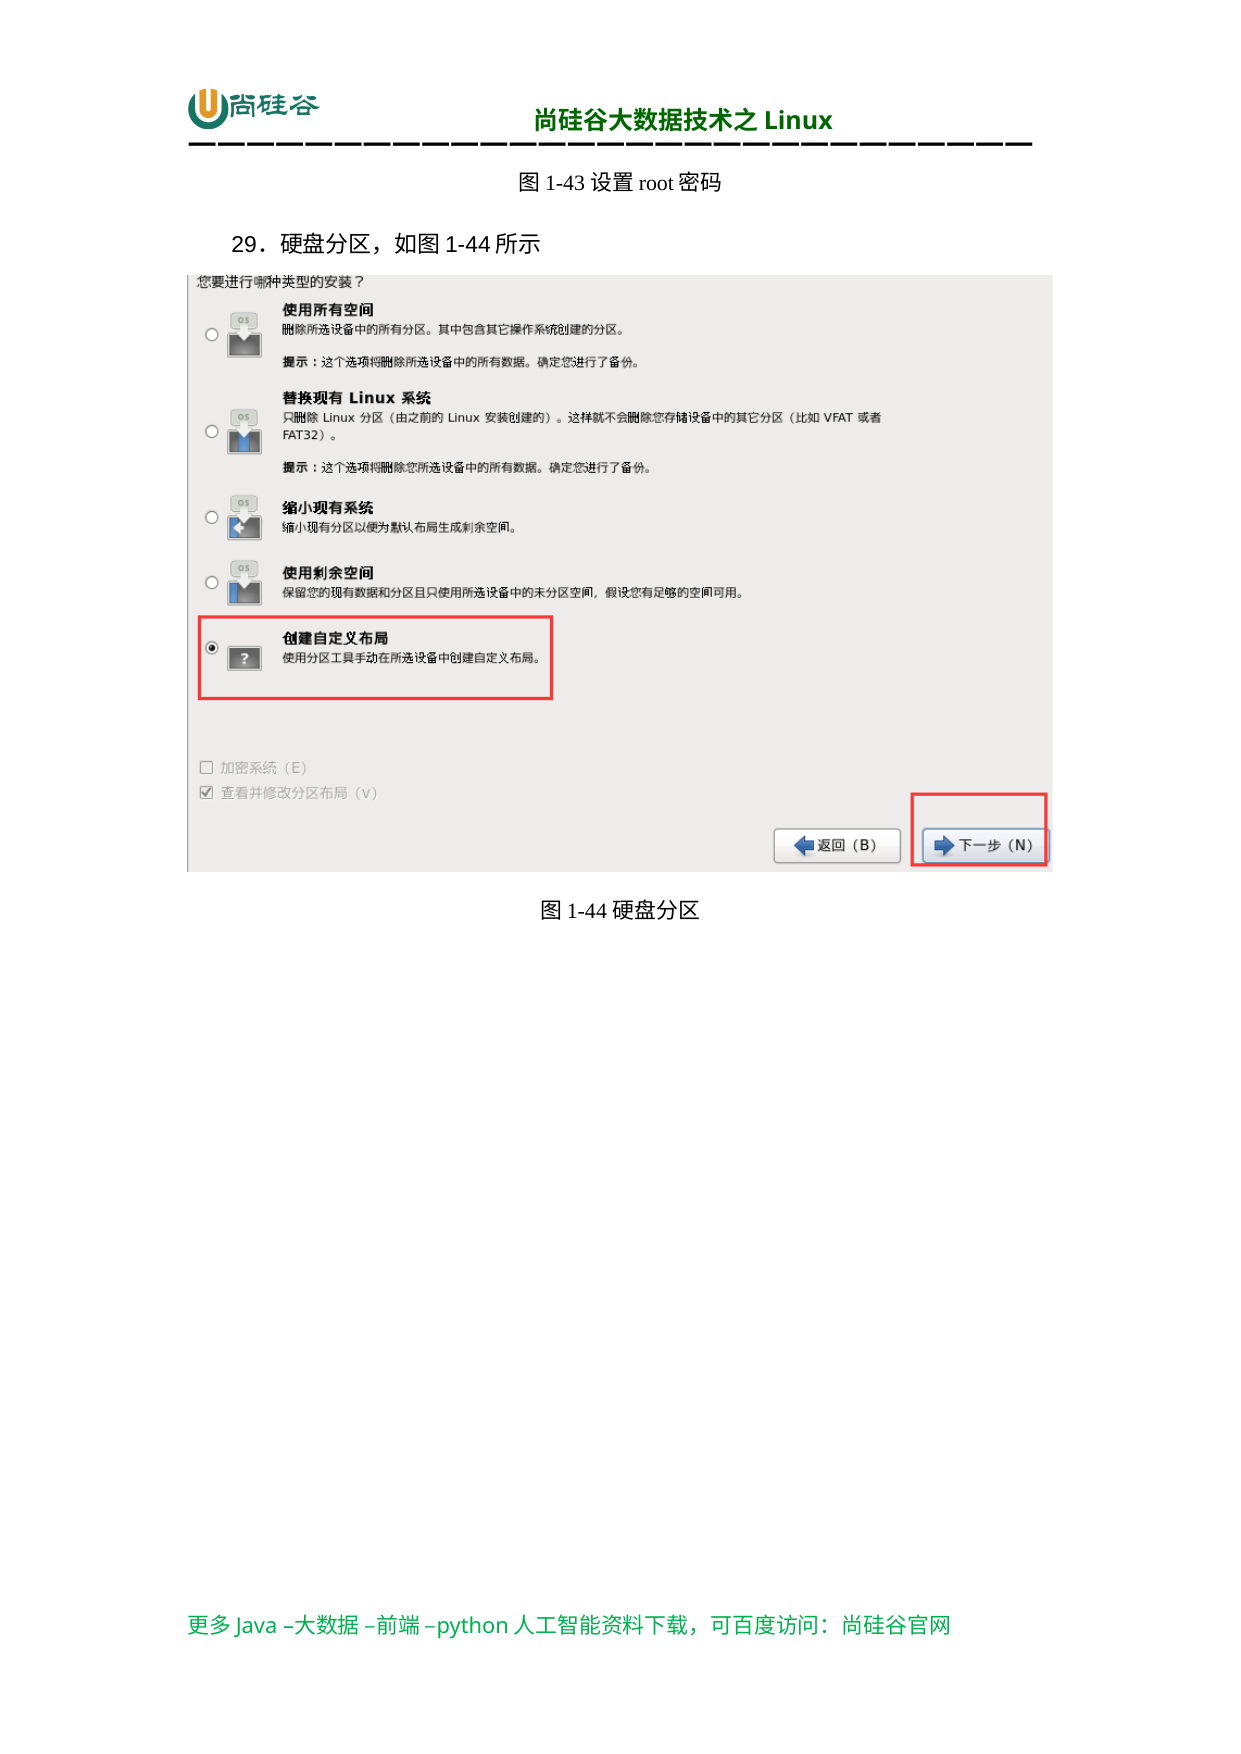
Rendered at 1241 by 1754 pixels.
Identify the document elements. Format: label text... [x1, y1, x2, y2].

text 图1-43 设置root密码 [187, 165, 1053, 197]
picture [187, 275, 1053, 872]
picture [187, 88, 321, 130]
text 29．硬盘分区，如图1-44所示 [231, 210, 1053, 275]
text 图1-44 硬盘分区 [187, 893, 1053, 925]
